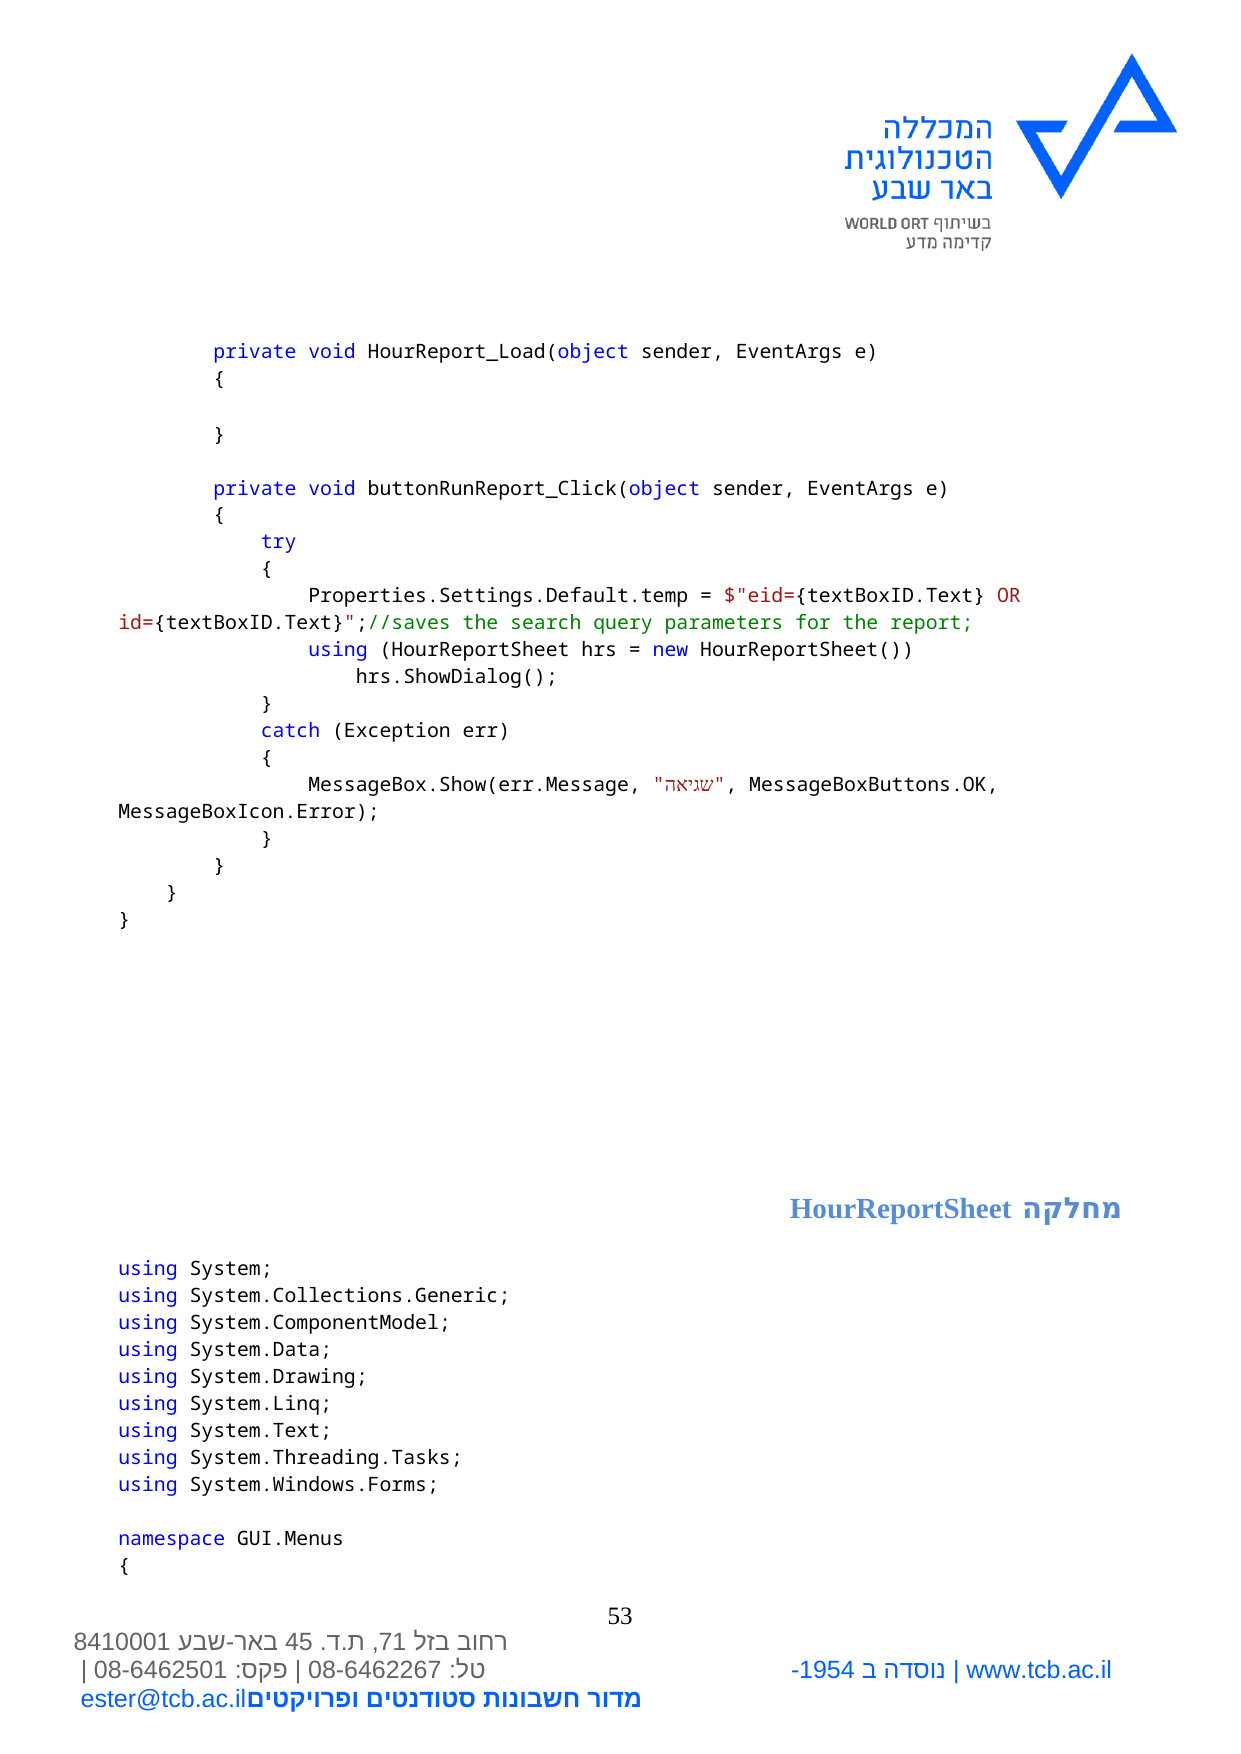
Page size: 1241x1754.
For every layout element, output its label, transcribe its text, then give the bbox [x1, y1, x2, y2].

text { [118, 555, 1122, 582]
text MessageBox.Show(err.Message, "שגיאה", MessageBoxButtons.OK, MessageBoxIcon.Error); [118, 771, 1122, 824]
text } [118, 824, 1122, 851]
picture [844, 53, 1177, 251]
text using System.Linq; [118, 1389, 1122, 1416]
text Properties.Settings.Default.temp = $"eid={textBoxID.Text} OR id={textBoxID.Text}";//saves the search query parameters for the report; [118, 582, 1122, 636]
text using System.Drawing; [118, 1362, 1122, 1389]
text } [118, 420, 1122, 447]
text using System.Threading.Tasks; [118, 1443, 1122, 1470]
text catch (Exception err) [118, 717, 1122, 743]
text } [118, 905, 1122, 932]
text private void HourReport_Load(object sender, EventArgs e) [118, 337, 1122, 364]
text { [118, 743, 1122, 771]
text } [118, 878, 1122, 905]
text using System.Text; [118, 1416, 1122, 1443]
text try [118, 528, 1122, 555]
text namespace GUI.Menus [118, 1524, 1122, 1551]
text using System.ComponentModel; [118, 1308, 1122, 1335]
subtitle מחלקה HourReportSheet [118, 1191, 1122, 1225]
text { [118, 1551, 1122, 1578]
text } [118, 689, 1122, 717]
text { [118, 364, 1122, 391]
text using System.Collections.Generic; [118, 1281, 1122, 1308]
text using System; [118, 1254, 1122, 1281]
text } [118, 851, 1122, 878]
text using System.Data; [118, 1335, 1122, 1362]
text using System.Windows.Forms; [118, 1470, 1122, 1497]
text { [118, 501, 1122, 528]
text using (HourReportSheet hrs = new HourReportSheet()) [118, 636, 1122, 663]
text hrs.ShowDialog(); [118, 663, 1122, 689]
text private void buttonRunReport_Click(object sender, EventArgs e) [118, 474, 1122, 501]
